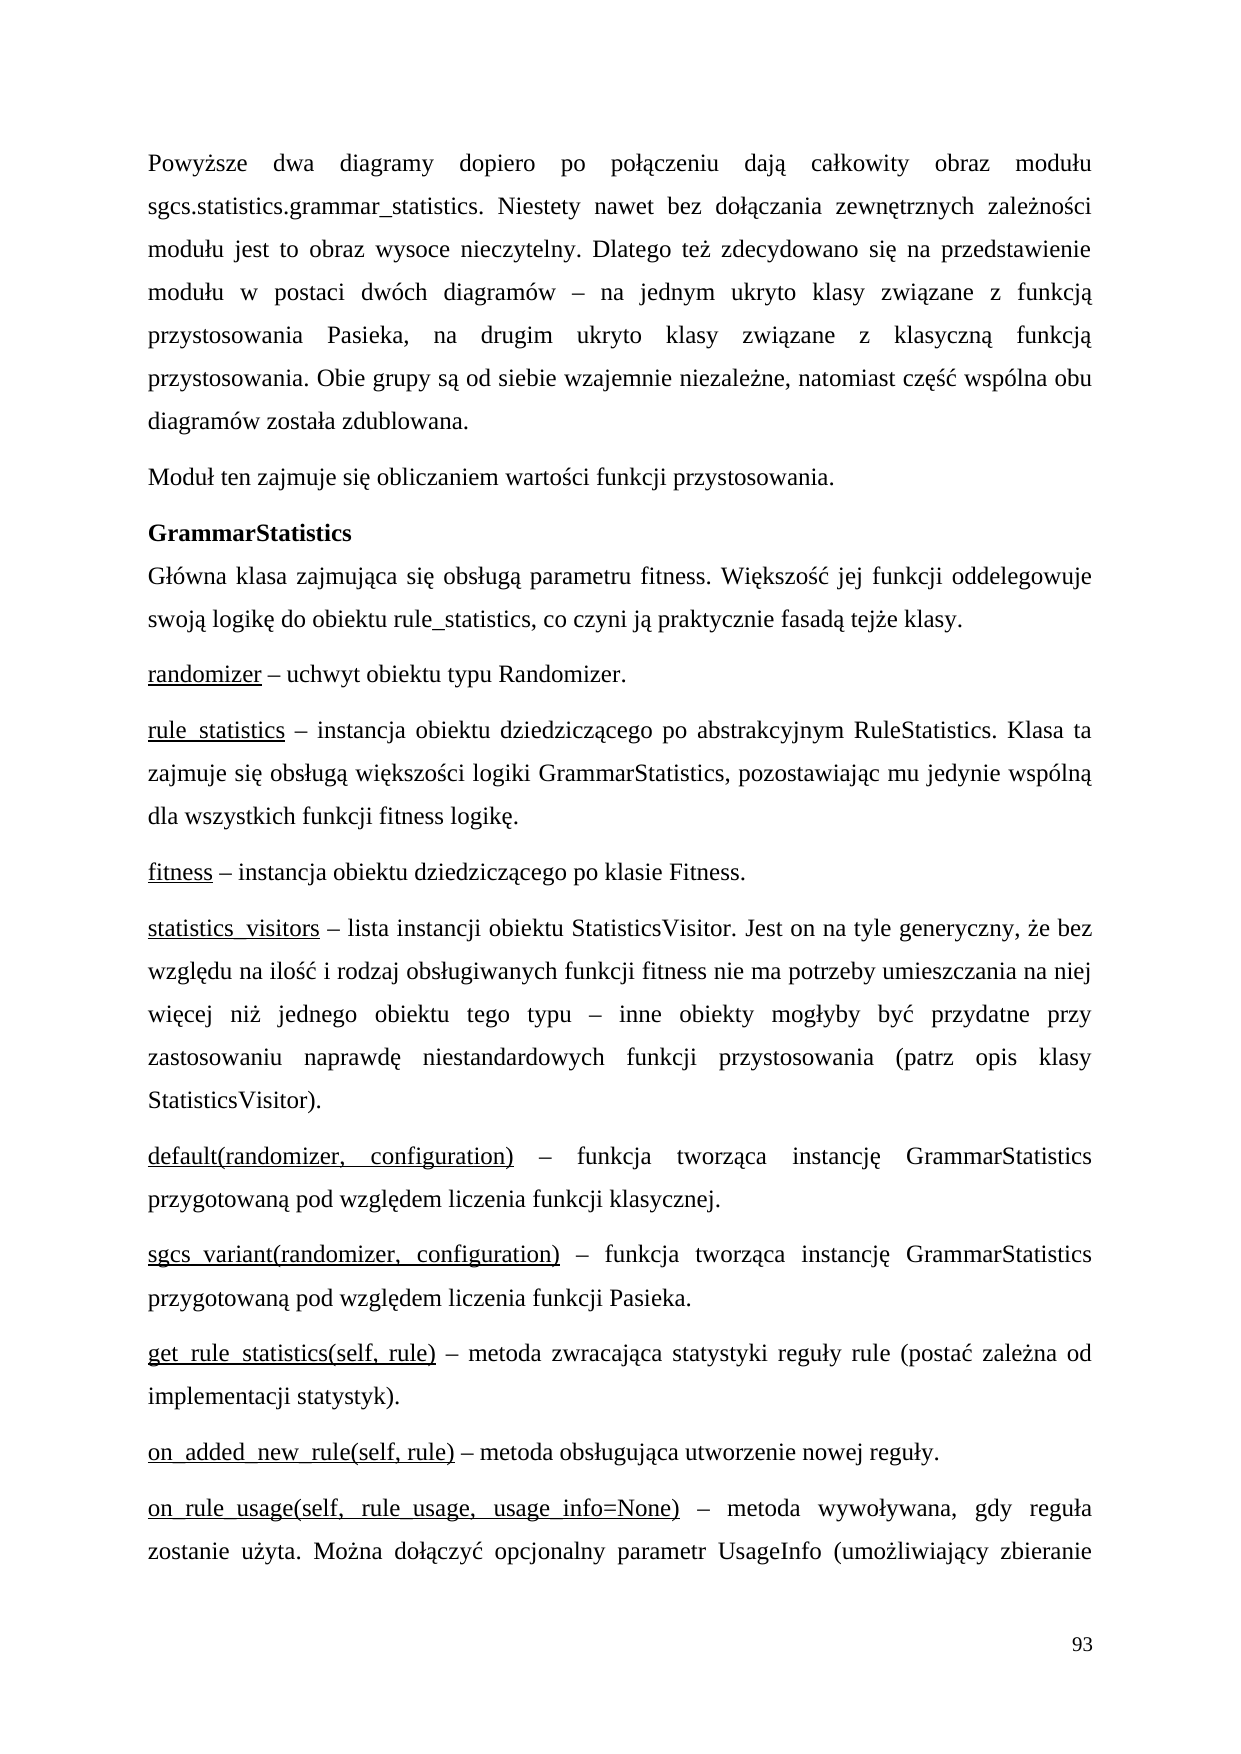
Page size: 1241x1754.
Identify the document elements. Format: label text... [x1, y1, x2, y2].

text sgcs_variant(randomizer, configuration) – funkcja tworząca instancję GrammarStatistics przygotowaną pod względem liczenia funkcji Pasieka. [148, 1239, 1093, 1311]
text Główna klasa zajmująca się obsługą parametru fitness. Większość jej funkcji oddelegowuje swoją logikę do obiektu rule_statistics, co czyni ją praktycznie fasadą tejże klasy. [148, 561, 1093, 633]
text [148, 1493, 1093, 1564]
text default(randomizer, configuration) – funkcja tworząca instancję GrammarStatistics przygotowaną pod względem liczenia funkcji klasycznej. [148, 1141, 1093, 1213]
text randomizer – uchwyt obiektu typu Randomizer. [148, 659, 1093, 688]
text get_rule_statistics(self, rule) – metoda zwracająca statystyki reguły rule (postać zależna od implementacji statystyk). [148, 1338, 1093, 1410]
text on_added_new_rule(self, rule) – metoda obsługująca utworzenie nowej reguły. [148, 1437, 1093, 1466]
text Moduł ten zajmuje się obliczaniem wartości funkcji przystosowania. [148, 462, 1093, 491]
text rule_statistics – instancja obiektu dziedziczącego po abstrakcyjnym RuleStatistics. Klasa ta zajmuje się obsługą większości logiki GrammarStatistics, pozostawiając mu jedynie wspólną dla wszystkich funkcji fitness logikę. [148, 715, 1093, 830]
text GrammarStatistics [148, 518, 1093, 546]
text statistics_visitors – lista instancji obiektu StatisticsVisitor. Jest on na tyle generyczny, że bez względu na ilość i rodzaj obsługiwanych funkcji fitness nie ma potrzeby umieszczania na niej więcej niż jednego obiektu tego typu – inne obiekty mogłyby być przydatne przy zastosowaniu naprawdę niestandardowych funkcji przystosowania (patrz opis klasy StatisticsVisitor). [148, 913, 1093, 1114]
text fitness – instancja obiektu dziedziczącego po klasie Fitness. [148, 857, 1093, 886]
text Powyższe dwa diagramy dopiero po połączeniu dają całkowity obraz modułu sgcs.statistics.grammar_statistics. Niestety nawet bez dołączania zewnętrznych zależności modułu jest to obraz wysoce nieczytelny. Dlatego też zdecydowano się na przedstawienie modułu w postaci dwóch diagramów – na jednym ukryto klasy związane z funkcją przystosowania Pasieka, na drugim ukryto klasy związane z klasyczną funkcją przystosowania. Obie grupy są od siebie wzajemnie niezależne, natomiast część wspólna obu diagramów została zdublowana. [148, 148, 1093, 435]
